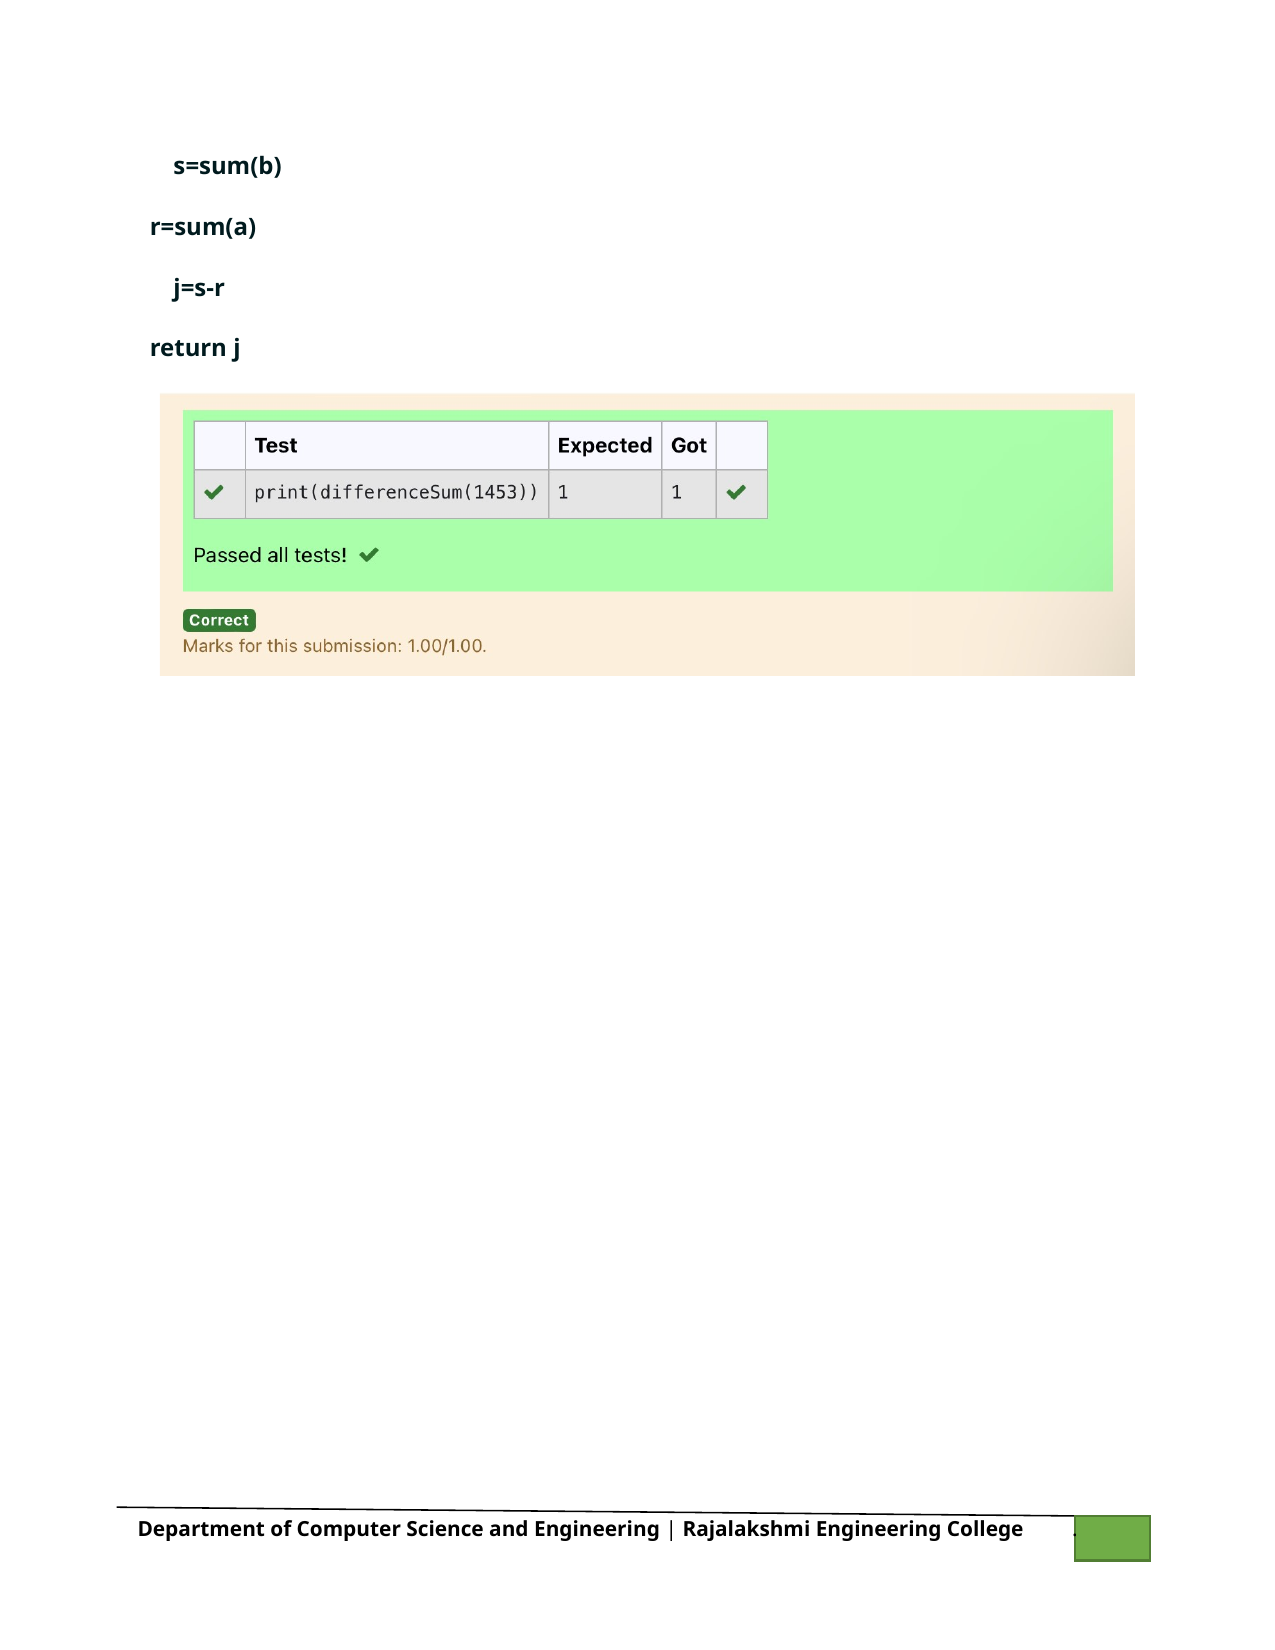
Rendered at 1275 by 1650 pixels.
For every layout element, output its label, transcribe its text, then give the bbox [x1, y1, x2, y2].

picture [159, 392, 1135, 676]
text j=s-r return j [148, 270, 321, 363]
text s=sum(b) r=sum(a) [148, 149, 408, 242]
